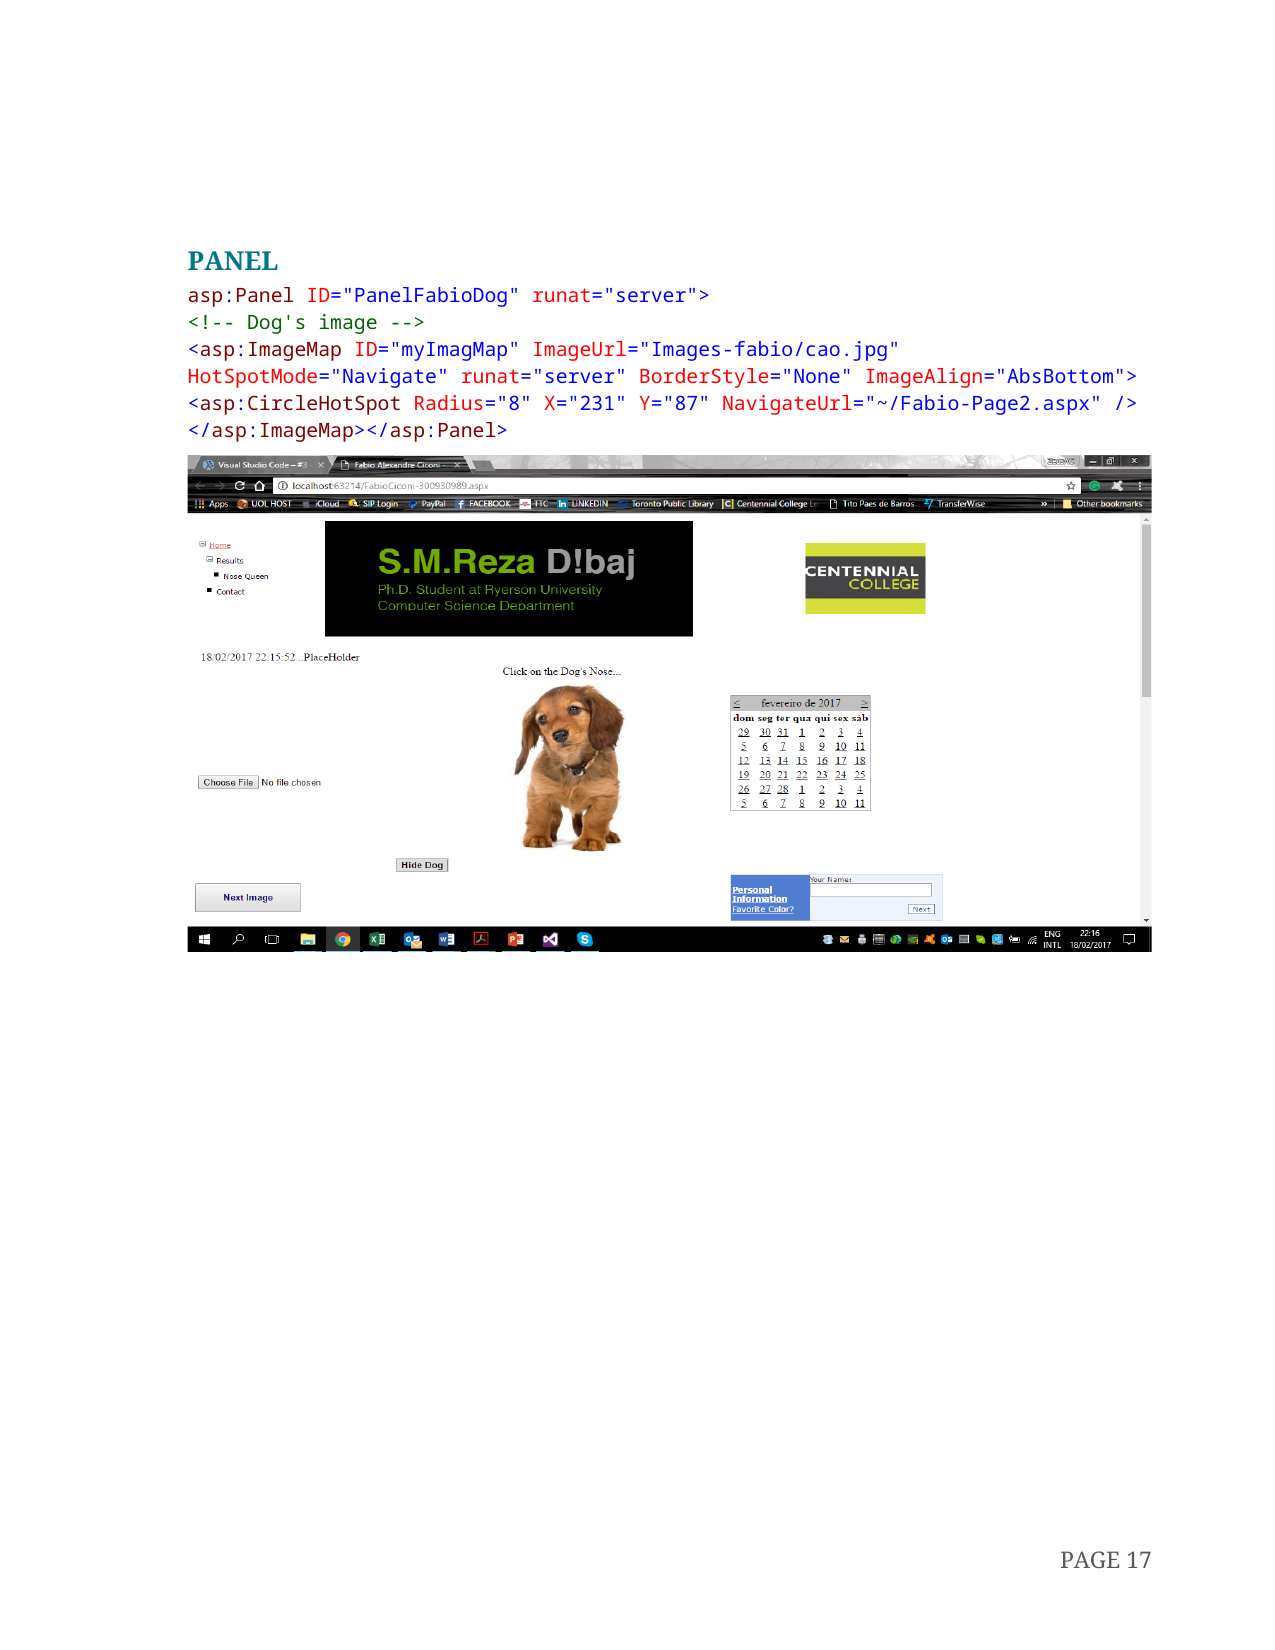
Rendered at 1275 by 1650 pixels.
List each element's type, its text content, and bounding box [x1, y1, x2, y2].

text asp:Panel ID="PanelFabioDog" runat="server"> [187, 281, 1152, 308]
text <asp:CircleHotSpot Radius="8" X="231" Y="87" NavigateUrl="~/Fabio-Page2.aspx" /> [187, 389, 1152, 416]
text <!-- Dog's image --> [187, 308, 1152, 335]
subtitle Panel [187, 242, 1152, 278]
text </asp:ImageMap></asp:Panel> [187, 416, 1152, 443]
text <asp:ImageMap ID="myImagMap" ImageUrl="Images-fabio/cao.jpg" HotSpotMode="Navigate" runat="server" BorderStyle="None" ImageAlign="AbsBottom"> [187, 335, 1152, 389]
picture [187, 455, 1152, 952]
